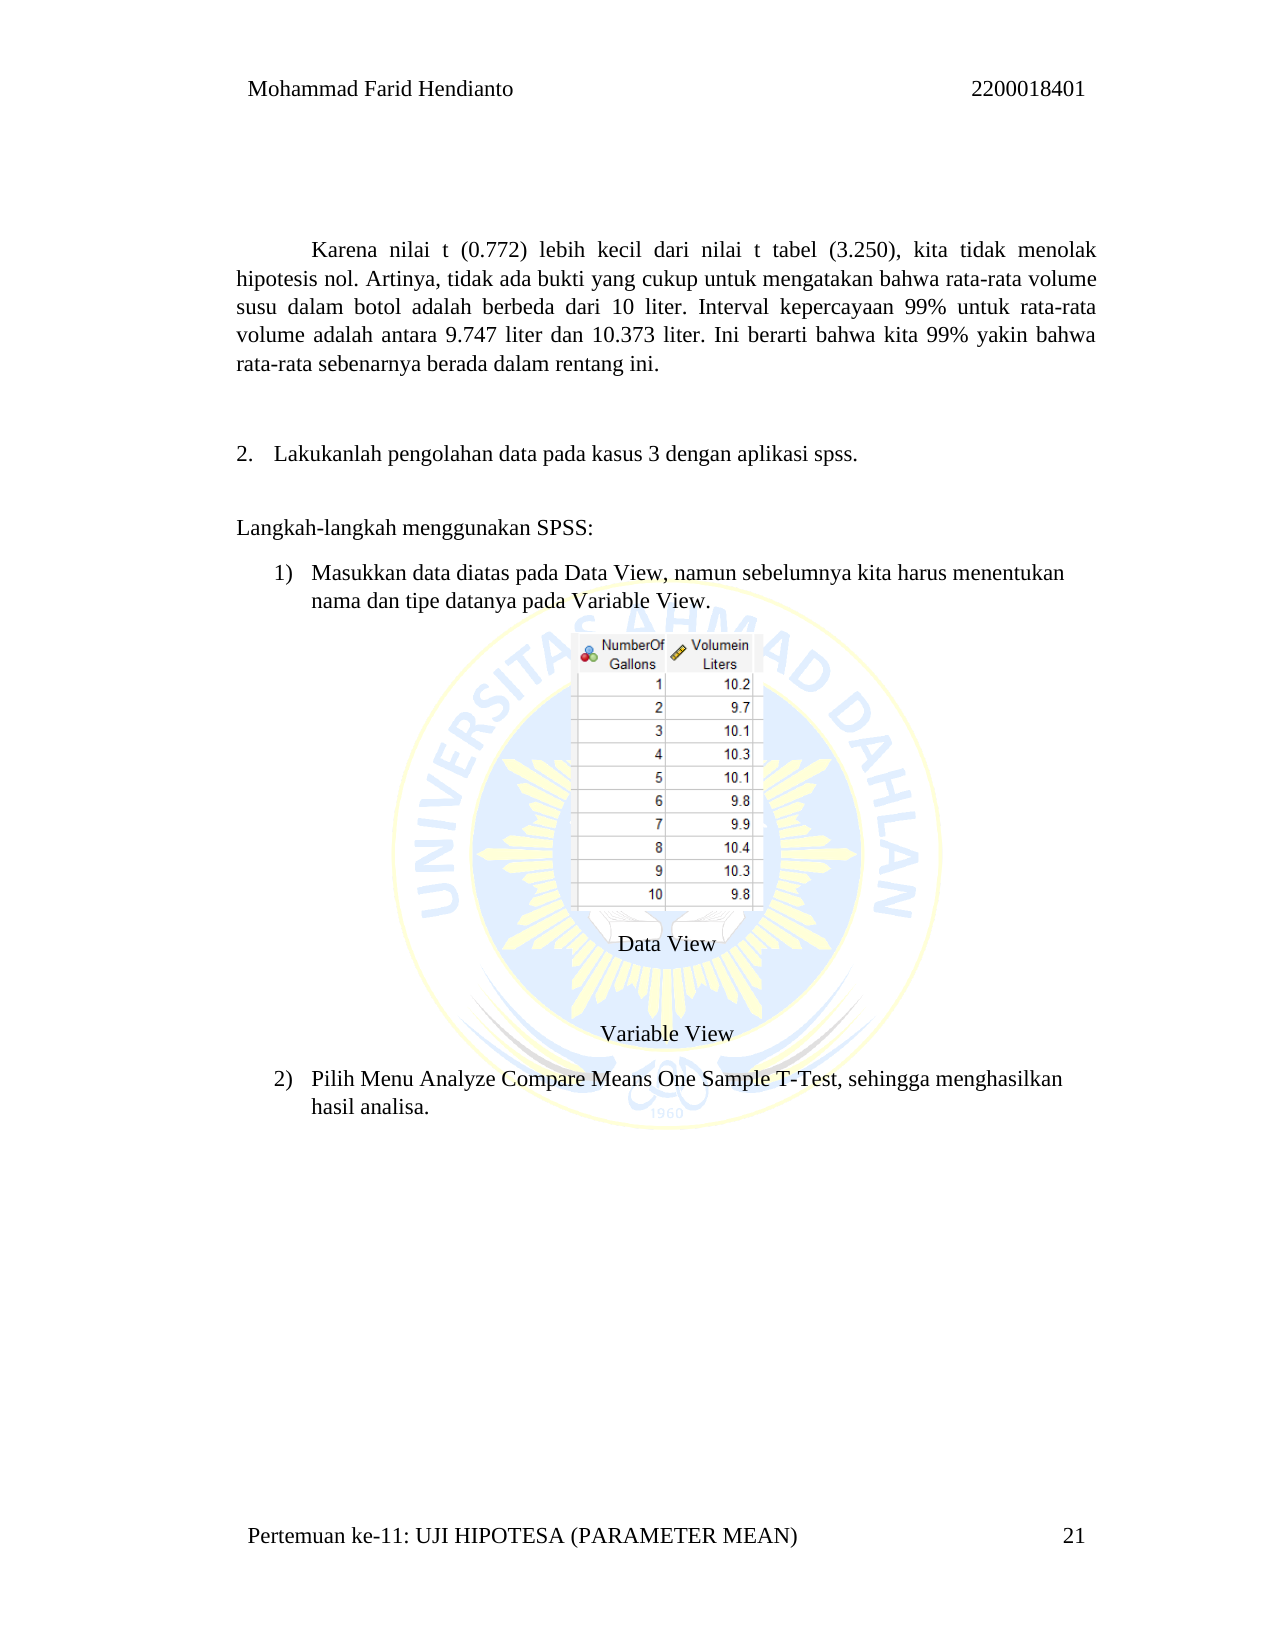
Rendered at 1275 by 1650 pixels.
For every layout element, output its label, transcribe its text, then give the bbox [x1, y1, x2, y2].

text Karena nilai t (0.772) lebih kecil dari nilai t tabel (3.250), kita tidak menolak hipotesis nol. Artinya, tidak ada bukti yang cukup untuk mengatakan bahwa rata-rata volume susu dalam botol adalah berbeda dari 10 liter. Interval kepercayaan 99% untuk rata-rata volume adalah antara 9.747 liter dan 10.373 liter. Ini berarti bahwa kita 99% yakin bahwa rata-rata sebenarnya berada dalam rentang ini. [236, 236, 1098, 376]
list Lakukanlah pengolahan data pada kasus 3 dengan aplikasi spss. [236, 440, 1098, 467]
text Data View [236, 929, 1098, 956]
picture [570, 632, 764, 911]
list Masukkan data diatas pada Data View, namun sebelumnya kita harus menentukan nama dan tipe datanya pada Variable View. [274, 559, 1098, 614]
list Pilih Menu Analyze Compare Means One Sample T‐Test, sehingga menghasilkan hasil analisa. [274, 1065, 1098, 1120]
text Langkah-langkah menggunakan SPSS: [236, 514, 1098, 540]
text Variable View [236, 1020, 1098, 1046]
